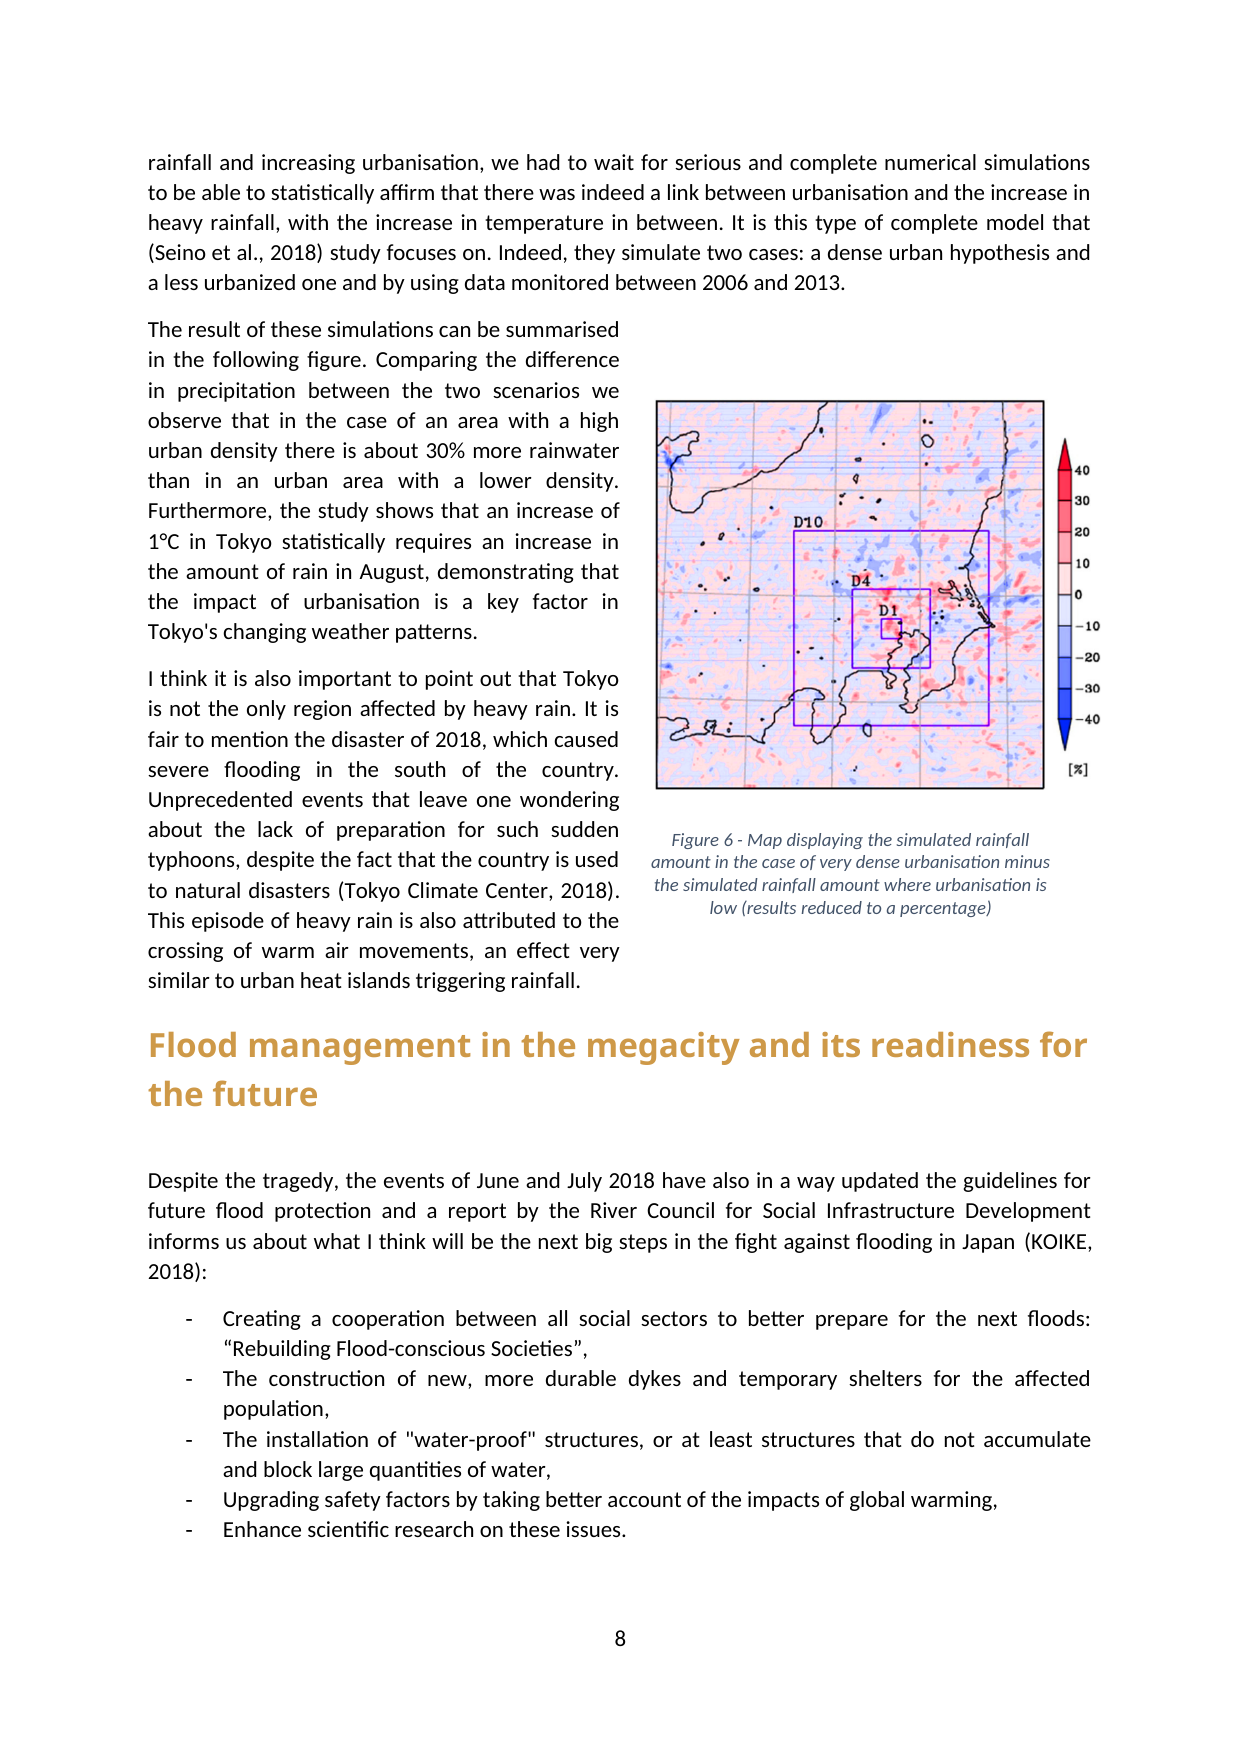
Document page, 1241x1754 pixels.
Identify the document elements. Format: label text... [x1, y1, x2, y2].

list Enhance scientific research on these issues. [185, 1515, 1093, 1543]
picture [649, 395, 1102, 793]
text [148, 148, 1093, 296]
list Creating a cooperation between all social sectors to better prepare for the next floods: “Rebuilding Flood-conscious Societies”, [185, 1304, 1093, 1362]
list Upgrading safety factors by taking better account of the impacts of global warming, [185, 1485, 1093, 1513]
text The result of these simulations can be summarised in the following figure. Comparing the difference in precipitation between the two scenarios we observe that in the case of an area with a high urban density there is about 30% more rainwater than in an urban area with a lower density. Furthermore, the study shows that an increase of 1°C in Tokyo statistically requires an increase in the amount of rain in August, demonstrating that the impact of urbanisation is a key factor in Tokyo's changing weather patterns. [148, 315, 620, 645]
text I think it is also important to point out that Tokyo is not the only region affected by heavy rain. It is fair to mention the disaster of 2018, which caused severe flooding in the south of the country. Unprecedented events that leave one wondering about the lack of preparation for such sudden typhoons, despite the fact that the country is used to natural disasters (Tokyo Climate Center, 2018). This episode of heavy rain is also attributed to the crossing of warm air movements, an effect very similar to urban heat islands triggering rainfall. [148, 664, 620, 994]
text Despite the tragedy, the events of June and July 2018 have also in a way updated the guidelines for future flood protection and a report by the River Council for Social Infrastructure Development informs us about what I think will be the next big steps in the fight against flooding in Japan (KOIKE, 2018): [148, 1166, 1093, 1285]
subtitle Flood management in the megacity and its readiness for the future [148, 1022, 1093, 1116]
list The installation of "water-proof" structures, or at least structures that do not accumulate and block large quantities of water, [185, 1425, 1093, 1483]
list The construction of new, more durable dykes and temporary shelters for the affected population, [185, 1364, 1093, 1422]
